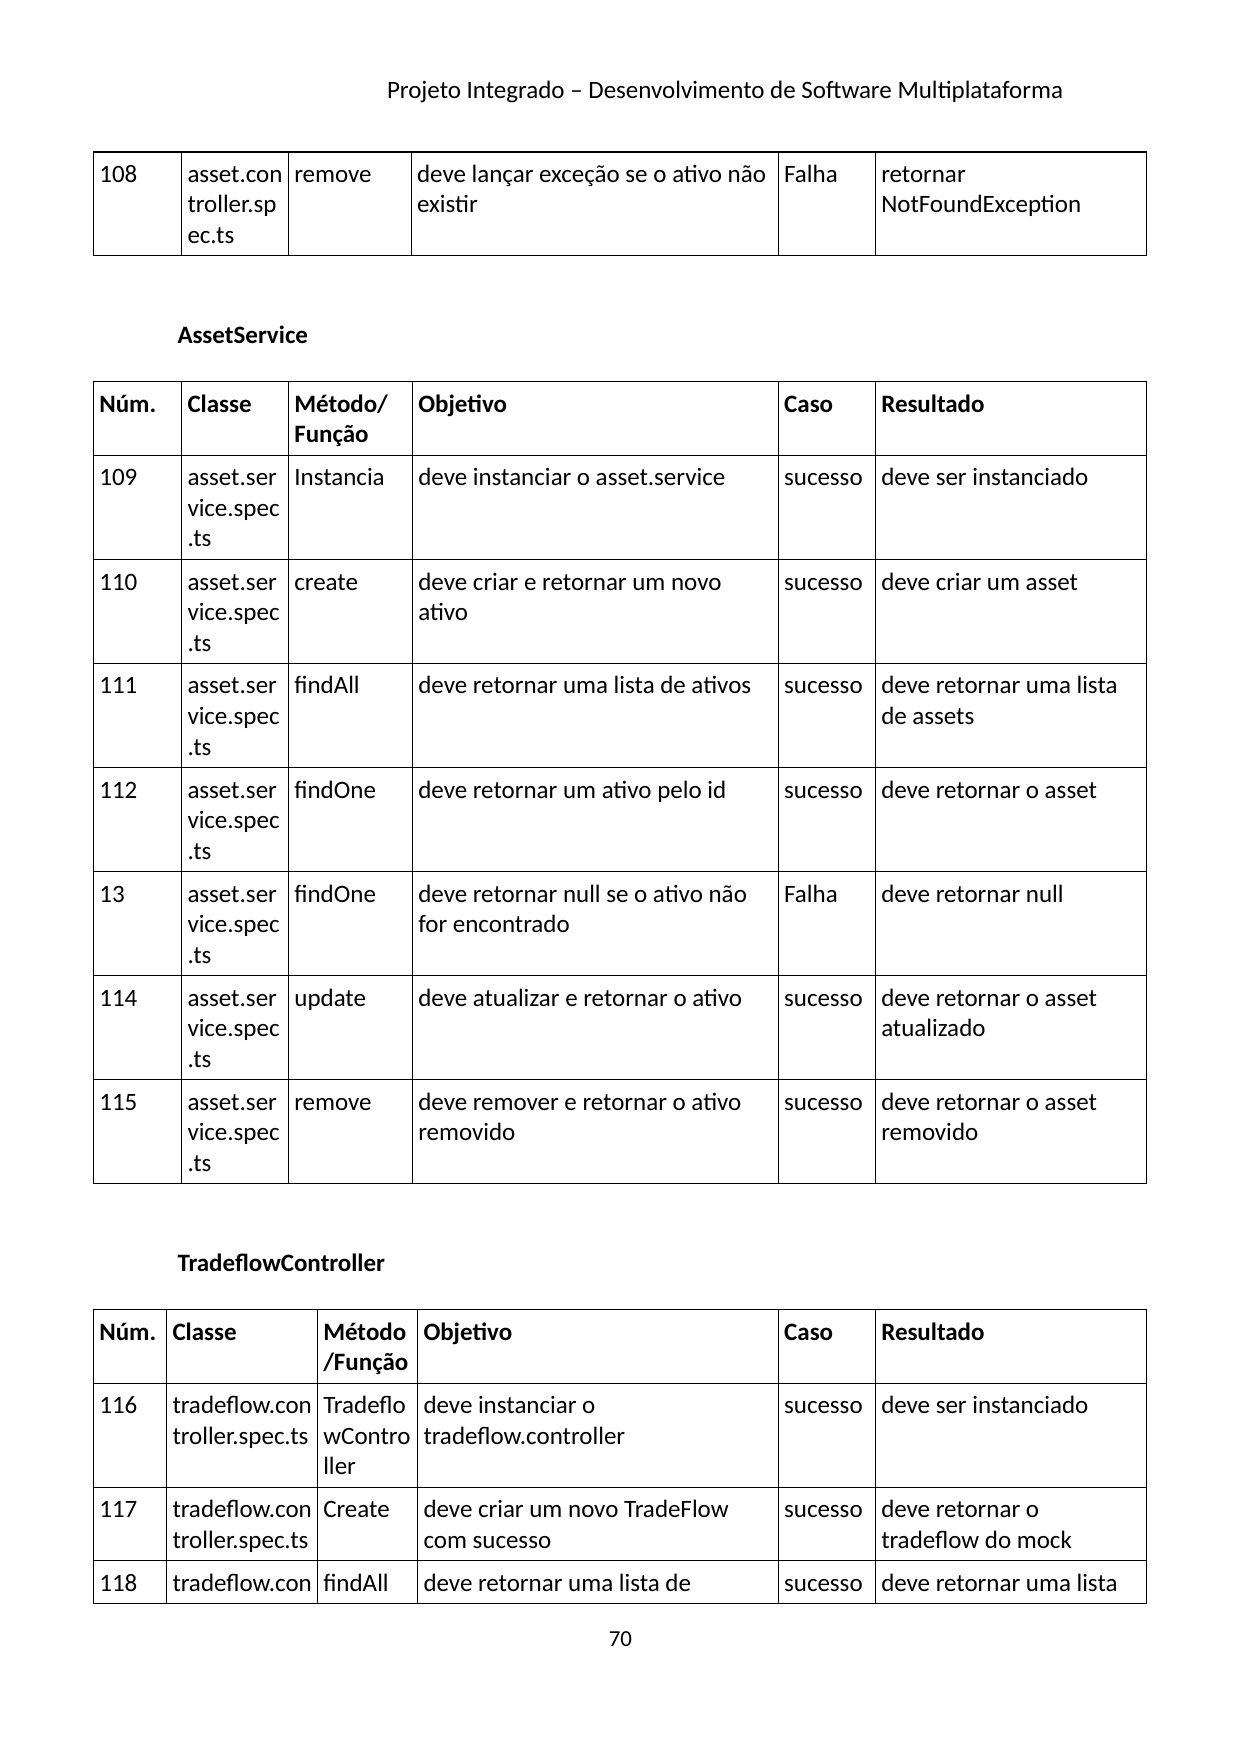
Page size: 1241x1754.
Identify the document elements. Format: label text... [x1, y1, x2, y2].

table_cell asset.service.spec.ts [182, 976, 288, 1079]
table_cell deve ser instanciado [876, 1384, 1146, 1487]
table_cell asset.service.spec.ts [182, 768, 288, 871]
table_cell remove [289, 1080, 412, 1183]
table_header Resultado [876, 1310, 1146, 1383]
table_cell create [289, 560, 412, 663]
table_cell deve ser instanciado [876, 456, 1146, 559]
table_cell 108 [94, 153, 181, 255]
table_cell sucesso [779, 456, 875, 559]
table_cell deve remover e retornar o ativo removido [413, 1080, 778, 1183]
table_header Classe [167, 1310, 317, 1383]
table_header Núm. [94, 1310, 166, 1383]
table_cell sucesso [779, 976, 875, 1079]
table_cell deve retornar null se o ativo não for encontrado [413, 872, 778, 975]
table_cell findOne [289, 872, 412, 975]
table_cell update [289, 976, 412, 1079]
table_cell 116 [94, 1384, 166, 1487]
table_cell 109 [94, 456, 181, 559]
table_cell findAll [318, 1561, 417, 1603]
table_header Caso [779, 382, 875, 455]
table_cell tradeflow.controller.spec.ts [167, 1384, 317, 1487]
table_cell asset.service.spec.ts [182, 1080, 288, 1183]
table_cell asset.service.spec.ts [182, 560, 288, 663]
table_cell 112 [94, 768, 181, 871]
table_cell sucesso [779, 1080, 875, 1183]
table_cell asset.service.spec.ts [182, 664, 288, 767]
text AssetService [177, 319, 1063, 349]
table_cell 111 [94, 664, 181, 767]
table_cell deve retornar o asset atualizado [876, 976, 1146, 1079]
table_cell sucesso [779, 560, 875, 663]
table_cell Falha [779, 872, 875, 975]
table_cell deve instanciar o asset.service [413, 456, 778, 559]
table_cell findAll [289, 664, 412, 767]
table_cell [167, 1561, 317, 1603]
table_cell deve criar e retornar um novo ativo [413, 560, 778, 663]
table_cell sucesso [779, 1384, 875, 1487]
table_cell sucesso [779, 664, 875, 767]
table_cell deve criar um novo TradeFlow com sucesso [418, 1488, 778, 1560]
table_cell 114 [94, 976, 181, 1079]
table_cell tradeflow.controller.spec.ts [167, 1488, 317, 1560]
text TradeflowController [177, 1247, 1063, 1277]
table_cell 115 [94, 1080, 181, 1183]
table_header Objetivo [418, 1310, 778, 1383]
table_cell Falha [779, 153, 875, 255]
table_cell sucesso [779, 768, 875, 871]
table_cell deve retornar uma lista de assets [876, 664, 1146, 767]
table_header Caso [779, 1310, 875, 1383]
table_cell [182, 153, 288, 255]
table_cell deve retornar null [876, 872, 1146, 975]
table_header Classe [182, 382, 288, 455]
table_cell 110 [94, 560, 181, 663]
table_cell deve retornar o asset removido [876, 1080, 1146, 1183]
table_cell deve atualizar e retornar o ativo [413, 976, 778, 1079]
table_cell TradeflowController [318, 1384, 417, 1487]
table_cell deve retornar o tradeflow do mock [876, 1488, 1146, 1560]
table_cell sucesso [779, 1561, 875, 1603]
table_cell retornar NotFoundException [876, 153, 1146, 255]
table_cell deve criar um asset [876, 560, 1146, 663]
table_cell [412, 153, 778, 255]
table_header Núm. [94, 382, 181, 455]
table_cell deve instanciar o tradeflow.controller [418, 1384, 778, 1487]
table_header Método/Função [318, 1310, 417, 1383]
table_cell Create [318, 1488, 417, 1560]
table_cell 13 [94, 872, 181, 975]
table_header Método/Função [289, 382, 412, 455]
table_cell 118 [94, 1561, 166, 1603]
table_cell deve retornar uma lista de ativos [413, 664, 778, 767]
table_cell deve retornar um ativo pelo id [413, 768, 778, 871]
table_cell deve retornar o asset [876, 768, 1146, 871]
table_cell sucesso [779, 1488, 875, 1560]
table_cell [876, 1561, 1146, 1603]
table_cell asset.service.spec.ts [182, 456, 288, 559]
table_cell remove [289, 153, 411, 255]
table_header Objetivo [413, 382, 778, 455]
table_cell Instancia [289, 456, 412, 559]
table_cell findOne [289, 768, 412, 871]
table_cell asset.service.spec.ts [182, 872, 288, 975]
table_header Resultado [876, 382, 1146, 455]
table_cell 117 [94, 1488, 166, 1560]
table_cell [418, 1561, 778, 1603]
